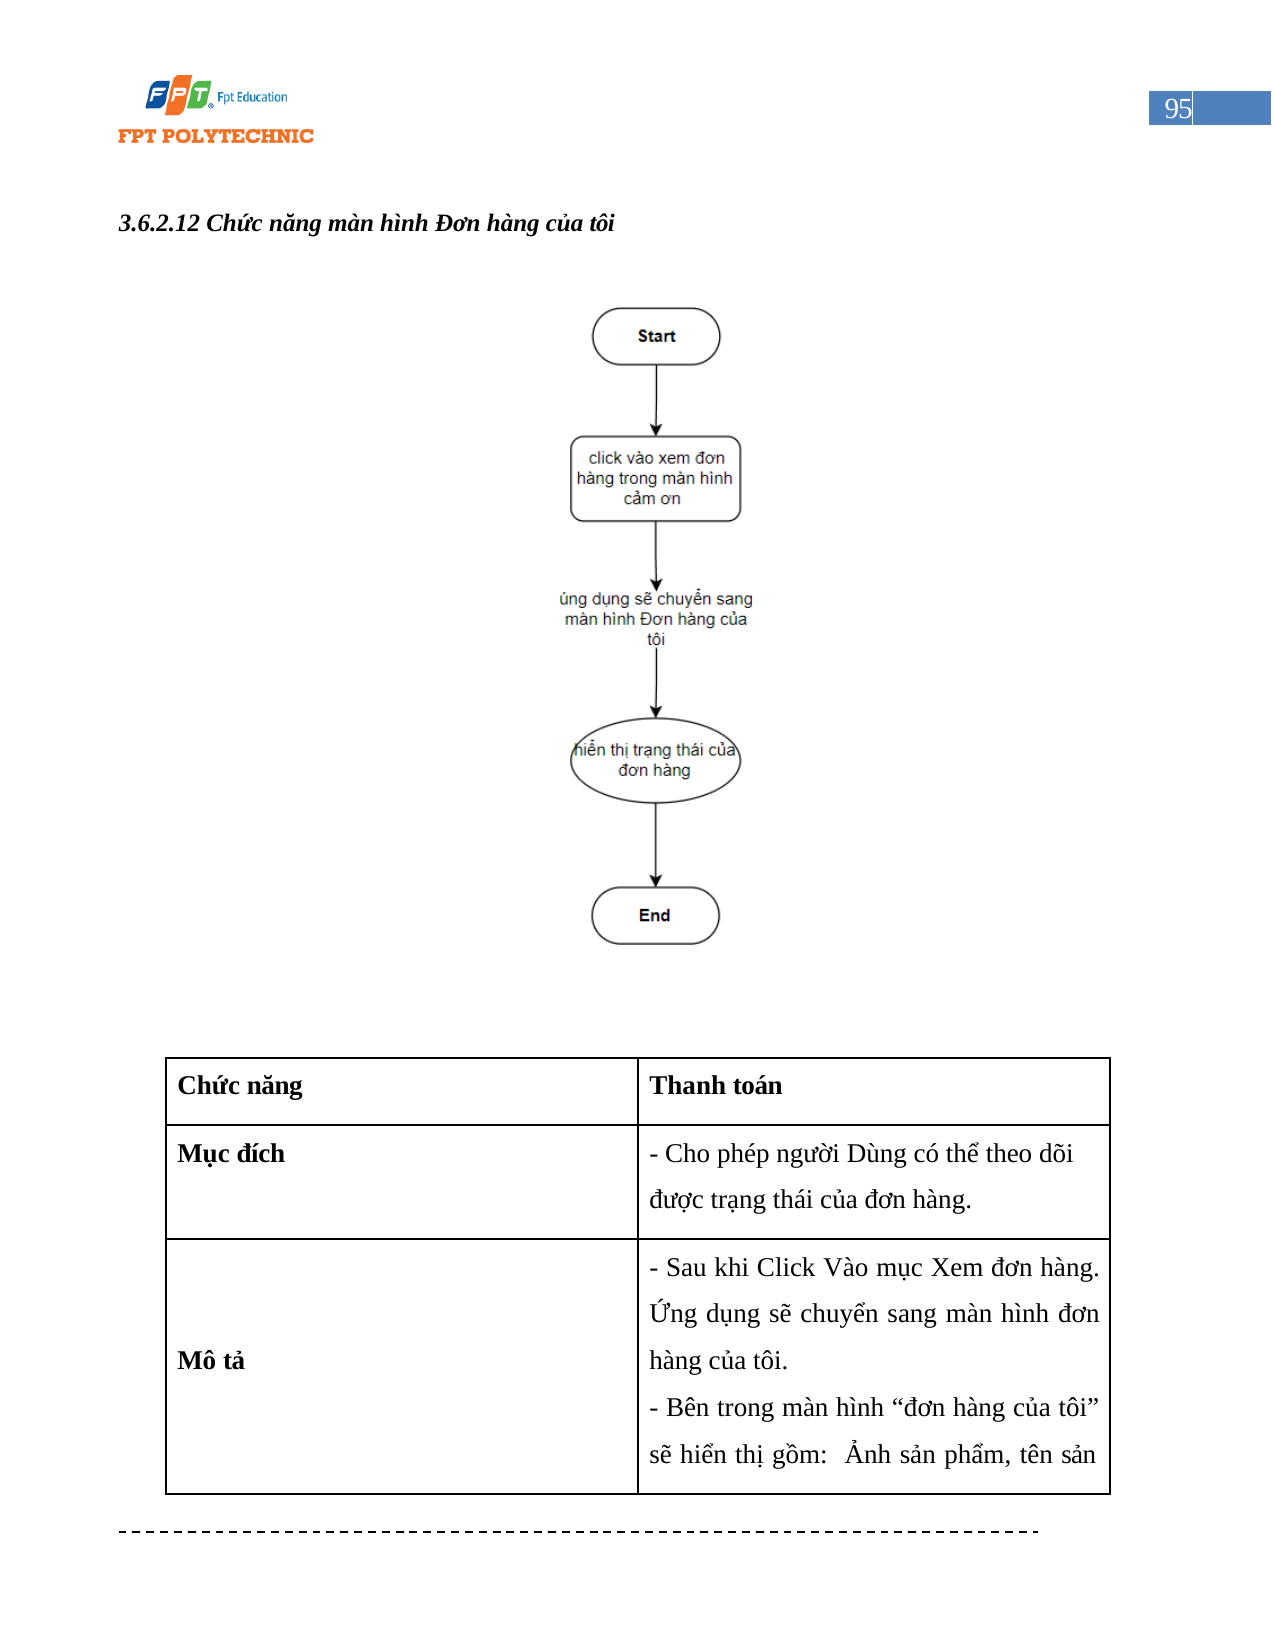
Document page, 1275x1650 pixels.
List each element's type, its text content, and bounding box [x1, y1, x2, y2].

table_cell Mô tả [167, 1240, 637, 1493]
table_header Chức năng [167, 1059, 637, 1124]
table_header Thanh toán [639, 1059, 1109, 1124]
picture [560, 307, 753, 945]
table_cell Mục đích [167, 1126, 637, 1238]
table_cell - Cho phép người Dùng có thể theo dõi được trạng thái của đơn hàng. [639, 1126, 1109, 1238]
table_cell Sau khi Click Vào mục Xem đơn hàng. Ứng dụng sẽ chuyển sang màn hình đơn hàng của tôi. Bên trong màn hình “đơn hàng của tôi” sẽ hiển thị gồm: Ảnh sản phẩm, tên sản [639, 1240, 1109, 1493]
list Chức năng màn hình Đơn hàng của tôi [118, 208, 1210, 237]
picture [118, 75, 314, 143]
